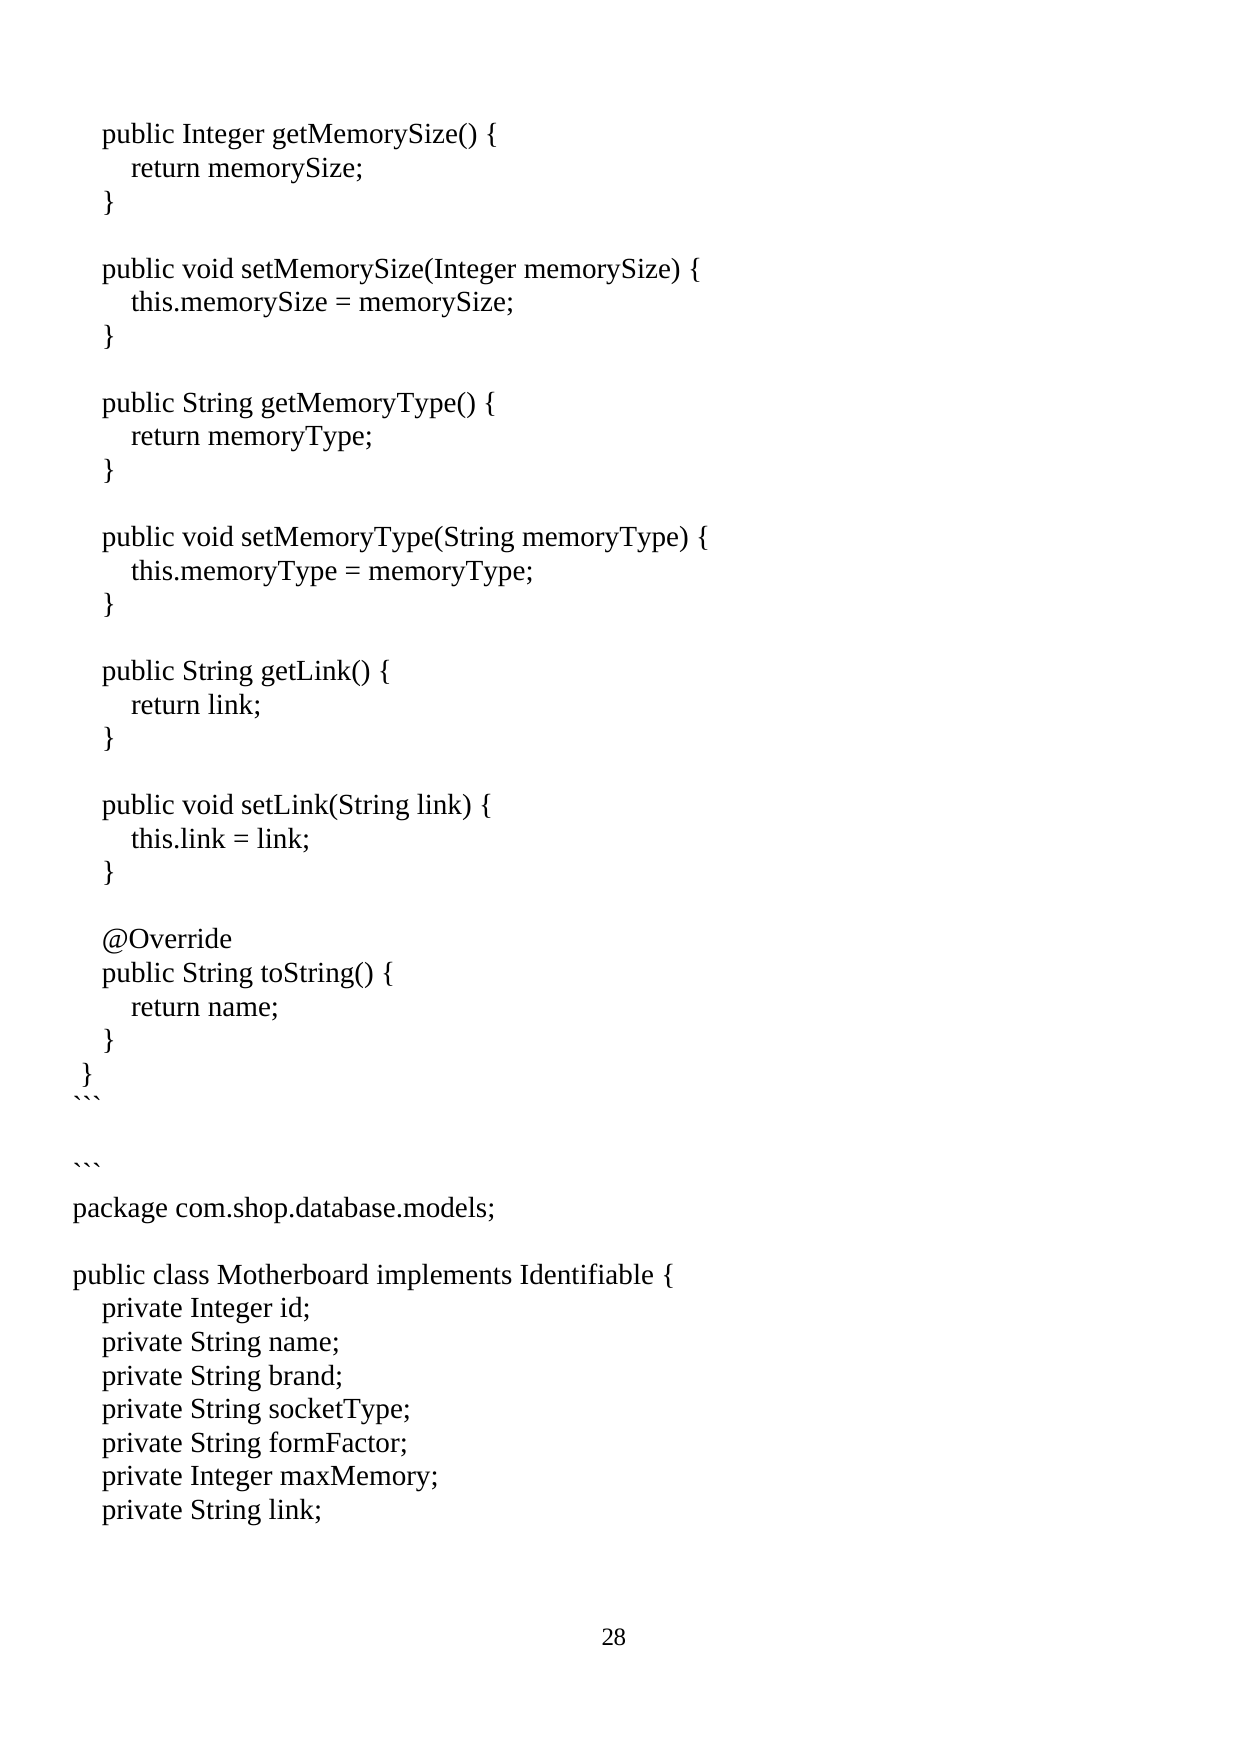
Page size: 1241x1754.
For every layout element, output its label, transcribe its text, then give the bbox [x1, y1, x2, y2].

text ``` [72, 1089, 1192, 1123]
text public Integer getMemorySize() { [72, 117, 1192, 150]
text private String brand; [72, 1358, 1192, 1391]
text this.link = link; [72, 821, 1192, 854]
text } [72, 1022, 1192, 1056]
text } [72, 452, 1192, 486]
text private String name; [72, 1324, 1192, 1358]
text } [72, 586, 1192, 620]
text } [72, 184, 1192, 217]
text return name; [72, 989, 1192, 1022]
text ``` [72, 1156, 1192, 1190]
text public class Motherboard implements Identifiable { [72, 1257, 1192, 1291]
text public String getLink() { [72, 653, 1192, 687]
text private Integer maxMemory; [72, 1458, 1192, 1492]
text @Override [72, 922, 1192, 955]
text public void setLink(String link) { [72, 787, 1192, 821]
text package com.shop.database.models; [72, 1190, 1192, 1223]
text private Integer id; [72, 1291, 1192, 1324]
text private String formFactor; [72, 1425, 1192, 1458]
text public String getMemoryType() { [72, 385, 1192, 418]
text public String toString() { [72, 955, 1192, 989]
text } [72, 720, 1192, 754]
text } [72, 854, 1192, 888]
text } [72, 318, 1192, 351]
text return memorySize; [72, 150, 1192, 184]
text this.memorySize = memorySize; [72, 284, 1192, 318]
text } [72, 1056, 1192, 1089]
text public void setMemorySize(Integer memorySize) { [72, 251, 1192, 284]
text public void setMemoryType(String memoryType) { [72, 519, 1192, 553]
text return memoryType; [72, 418, 1192, 452]
text private String link; [72, 1492, 1192, 1525]
text return link; [72, 687, 1192, 720]
text private String socketType; [72, 1391, 1192, 1425]
text this.memoryType = memoryType; [72, 553, 1192, 586]
